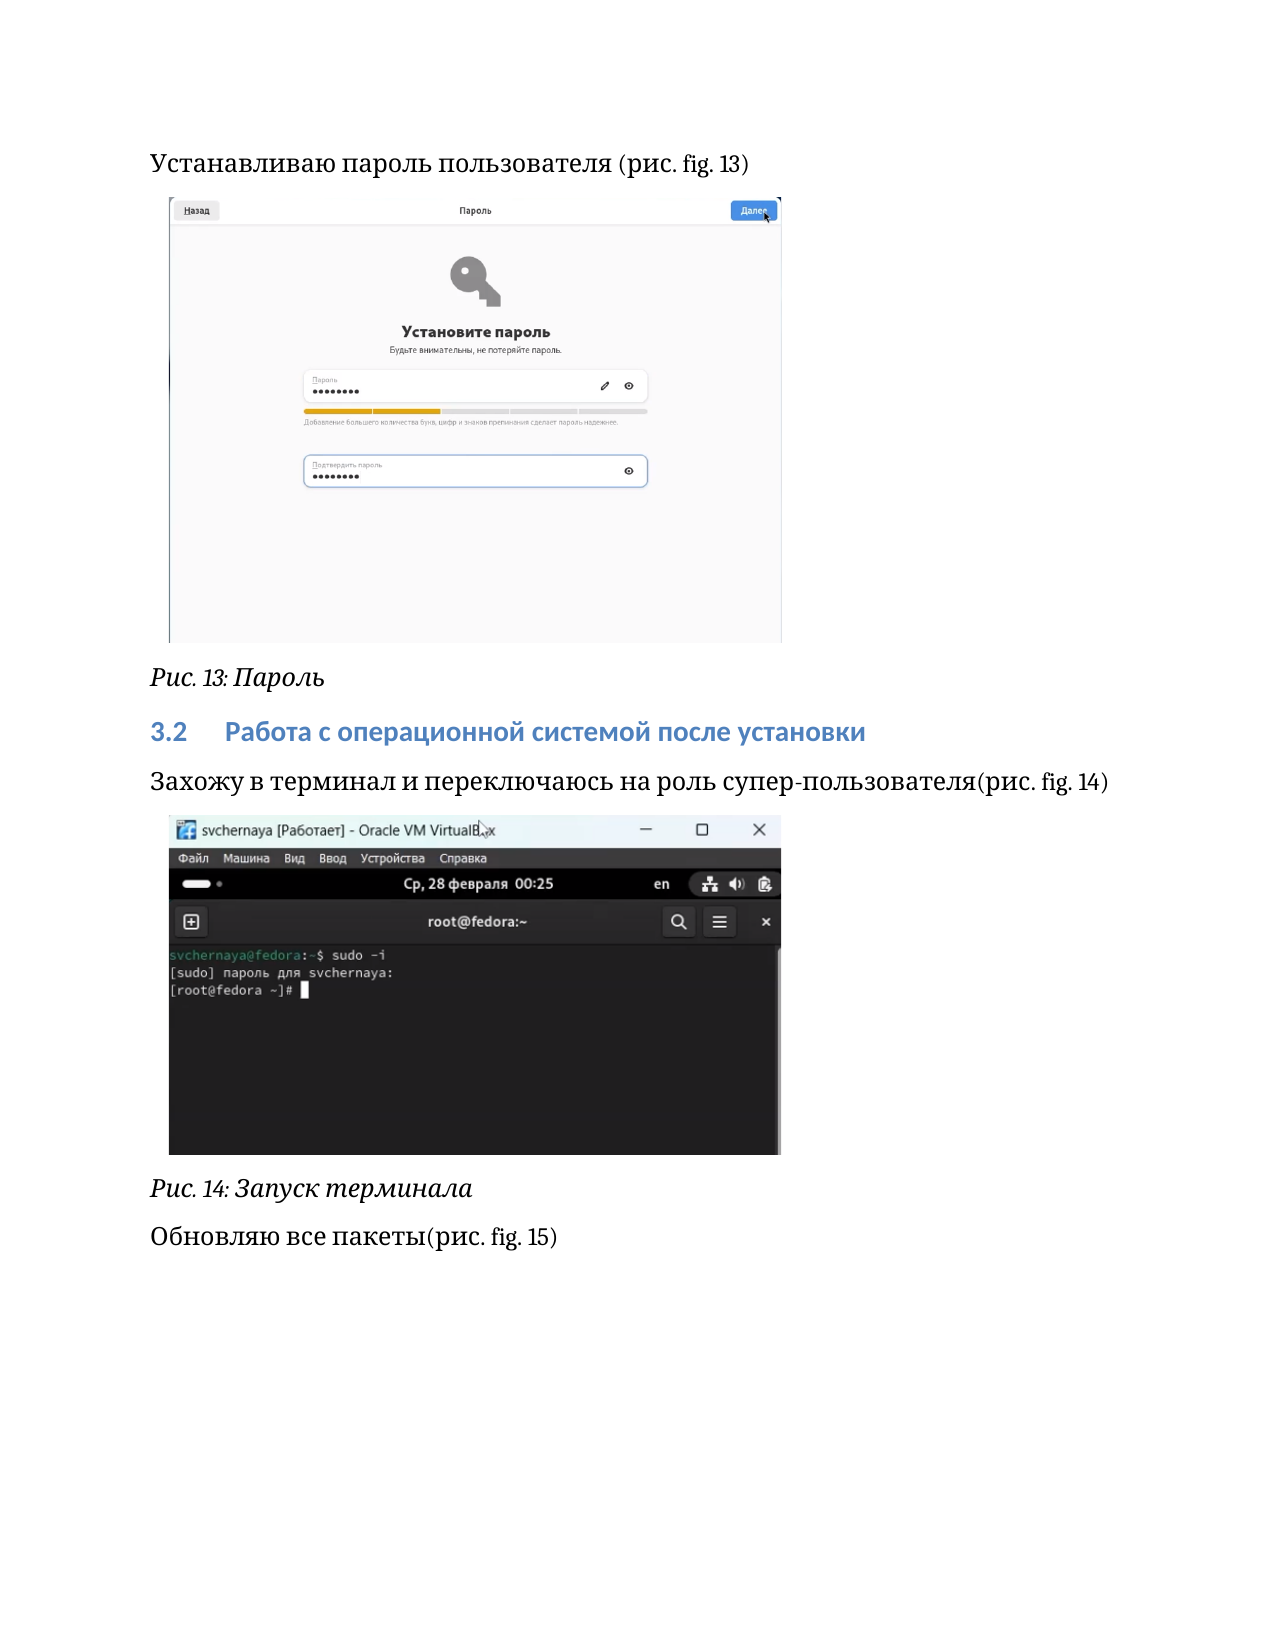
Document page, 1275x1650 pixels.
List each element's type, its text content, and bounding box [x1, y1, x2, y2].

text Рис. 13: Пароль [150, 664, 1125, 693]
picture [168, 197, 782, 643]
text Рис. 14: Запуск терминала [150, 1175, 1125, 1204]
text Обновляю все пакеты(рис. fig. 15) [150, 1223, 1125, 1251]
picture [168, 815, 782, 1155]
text Устанавливаю пароль пользователя (рис. fig. 13) [150, 150, 1125, 179]
subtitle 3.2 Работа с операционной системой после установки [150, 713, 1125, 749]
text Захожу в терминал и переключаюсь на роль супер-пользователя(рис. fig. 14) [150, 768, 1125, 797]
